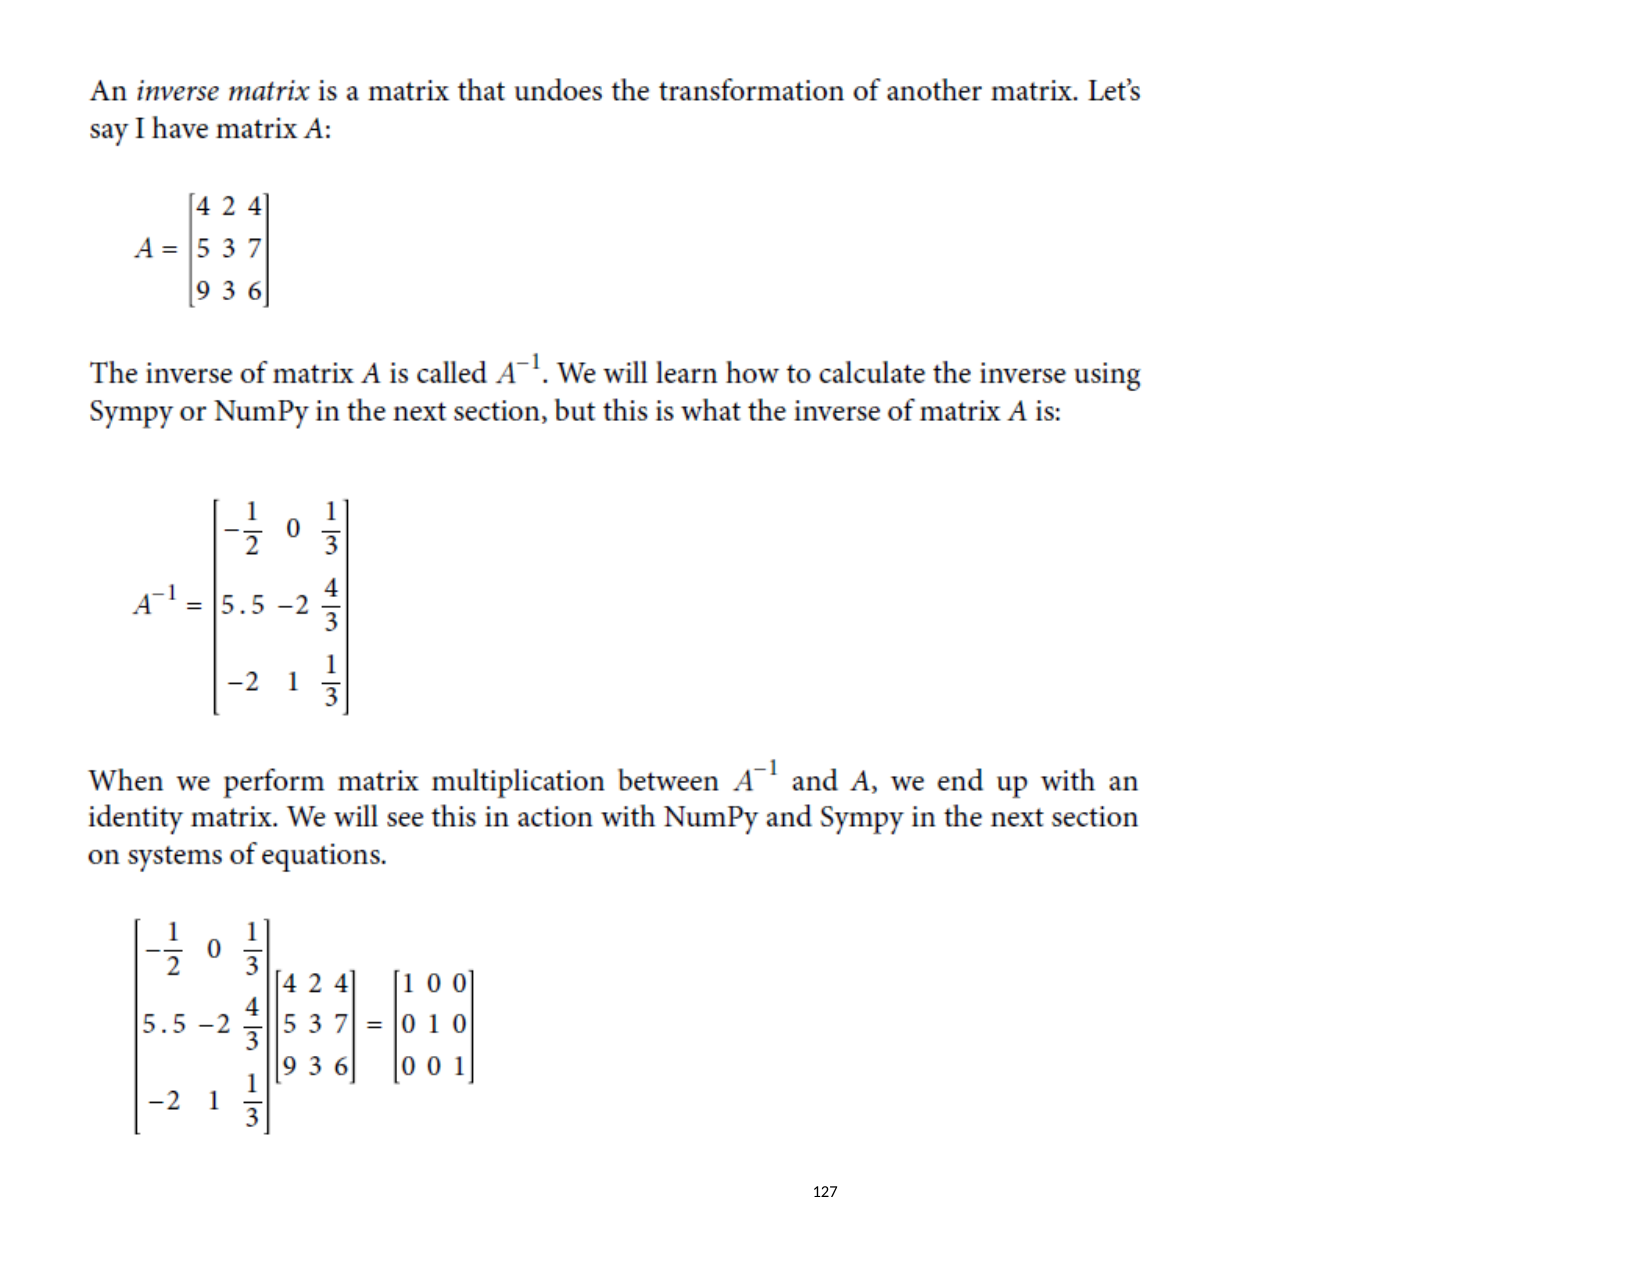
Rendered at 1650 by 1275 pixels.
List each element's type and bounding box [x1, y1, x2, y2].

picture [75, 464, 1152, 1141]
picture [75, 75, 1154, 446]
